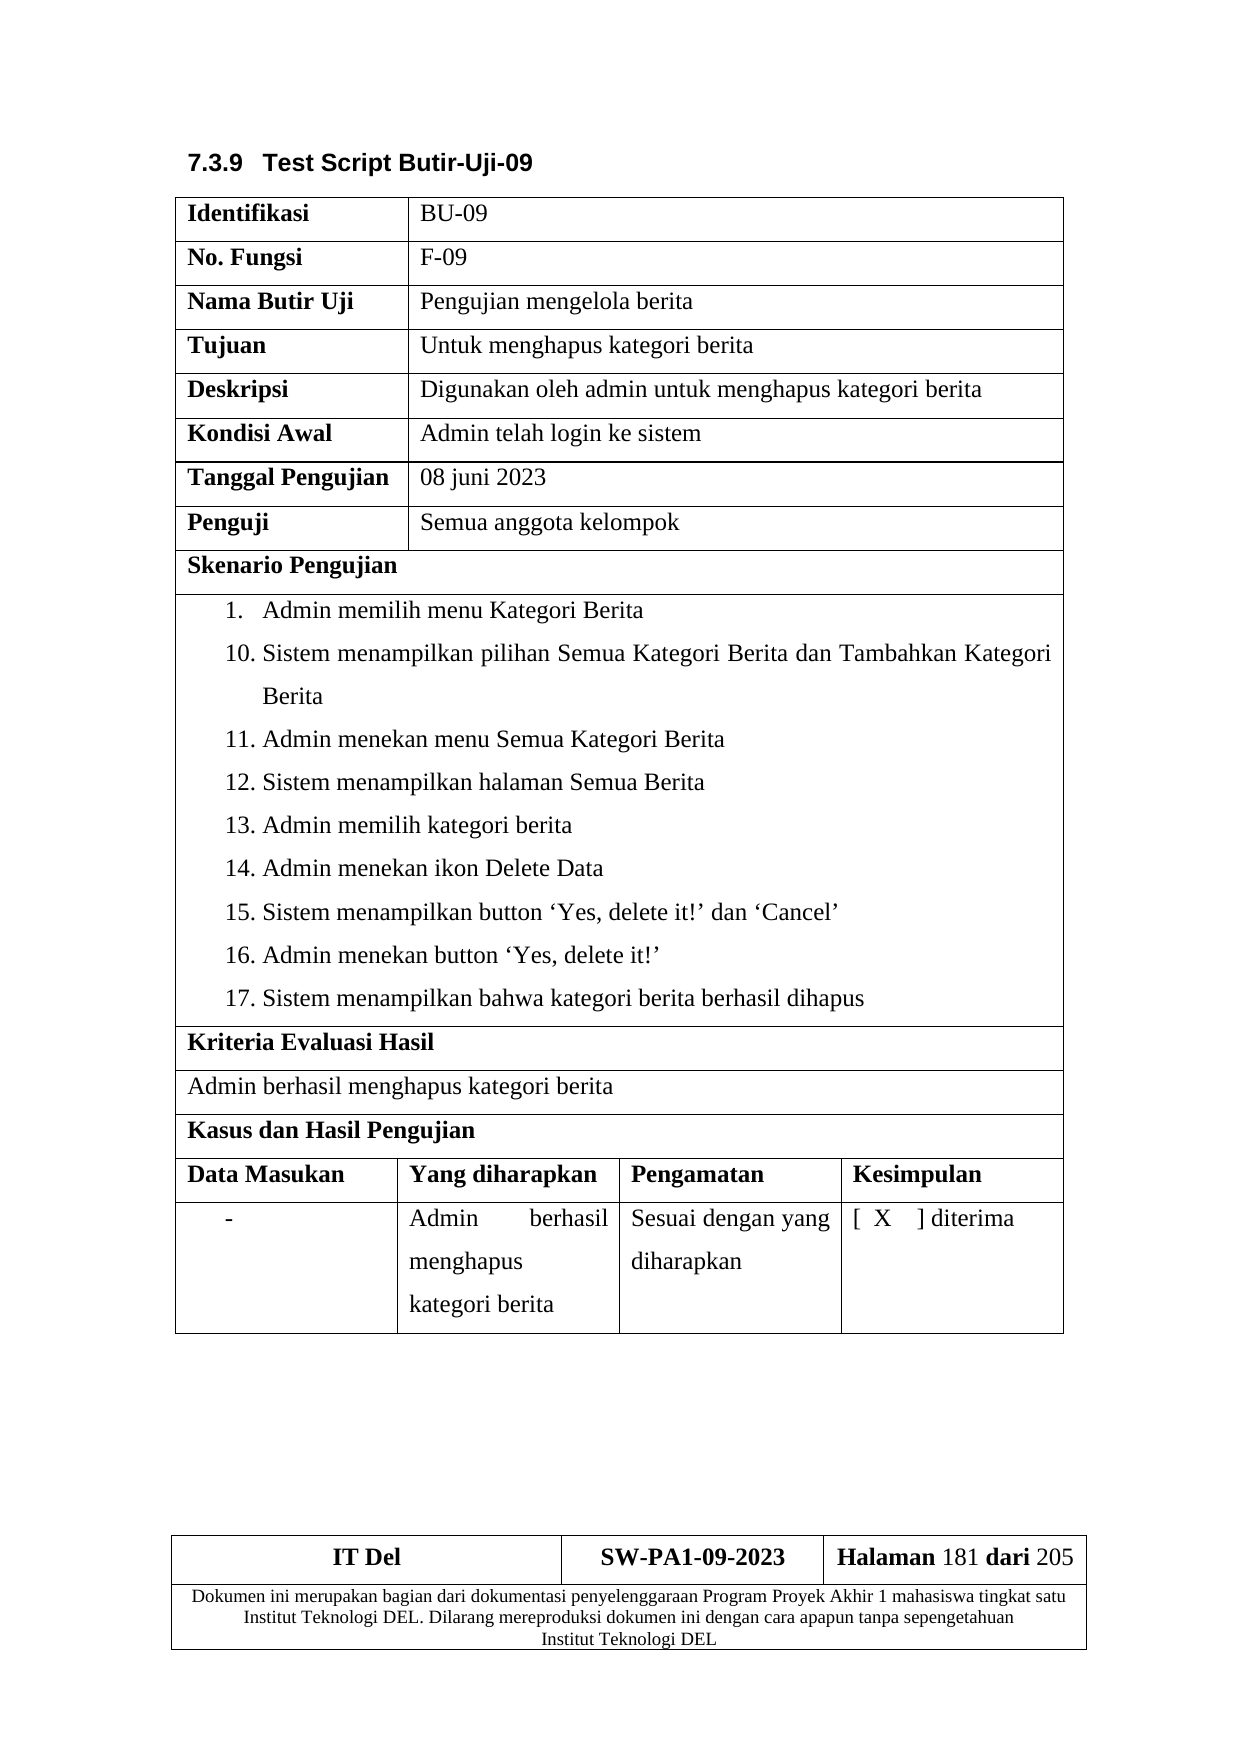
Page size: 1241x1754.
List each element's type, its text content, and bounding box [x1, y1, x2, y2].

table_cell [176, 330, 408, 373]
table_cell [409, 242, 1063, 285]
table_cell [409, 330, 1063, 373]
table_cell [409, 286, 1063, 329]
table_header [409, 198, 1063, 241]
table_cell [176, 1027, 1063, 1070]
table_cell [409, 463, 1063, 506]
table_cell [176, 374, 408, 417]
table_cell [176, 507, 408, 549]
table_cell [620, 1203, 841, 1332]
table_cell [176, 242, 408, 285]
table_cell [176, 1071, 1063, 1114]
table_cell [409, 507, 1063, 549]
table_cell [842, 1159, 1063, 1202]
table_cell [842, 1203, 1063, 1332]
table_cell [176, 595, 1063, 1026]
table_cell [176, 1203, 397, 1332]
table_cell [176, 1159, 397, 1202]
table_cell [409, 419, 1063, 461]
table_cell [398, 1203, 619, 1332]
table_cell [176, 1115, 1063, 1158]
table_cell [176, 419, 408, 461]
subtitle Test Script Butir-Uji-09 [187, 148, 1092, 176]
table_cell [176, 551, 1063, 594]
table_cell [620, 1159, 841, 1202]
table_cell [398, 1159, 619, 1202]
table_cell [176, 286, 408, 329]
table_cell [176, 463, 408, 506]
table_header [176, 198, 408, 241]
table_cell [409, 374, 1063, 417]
